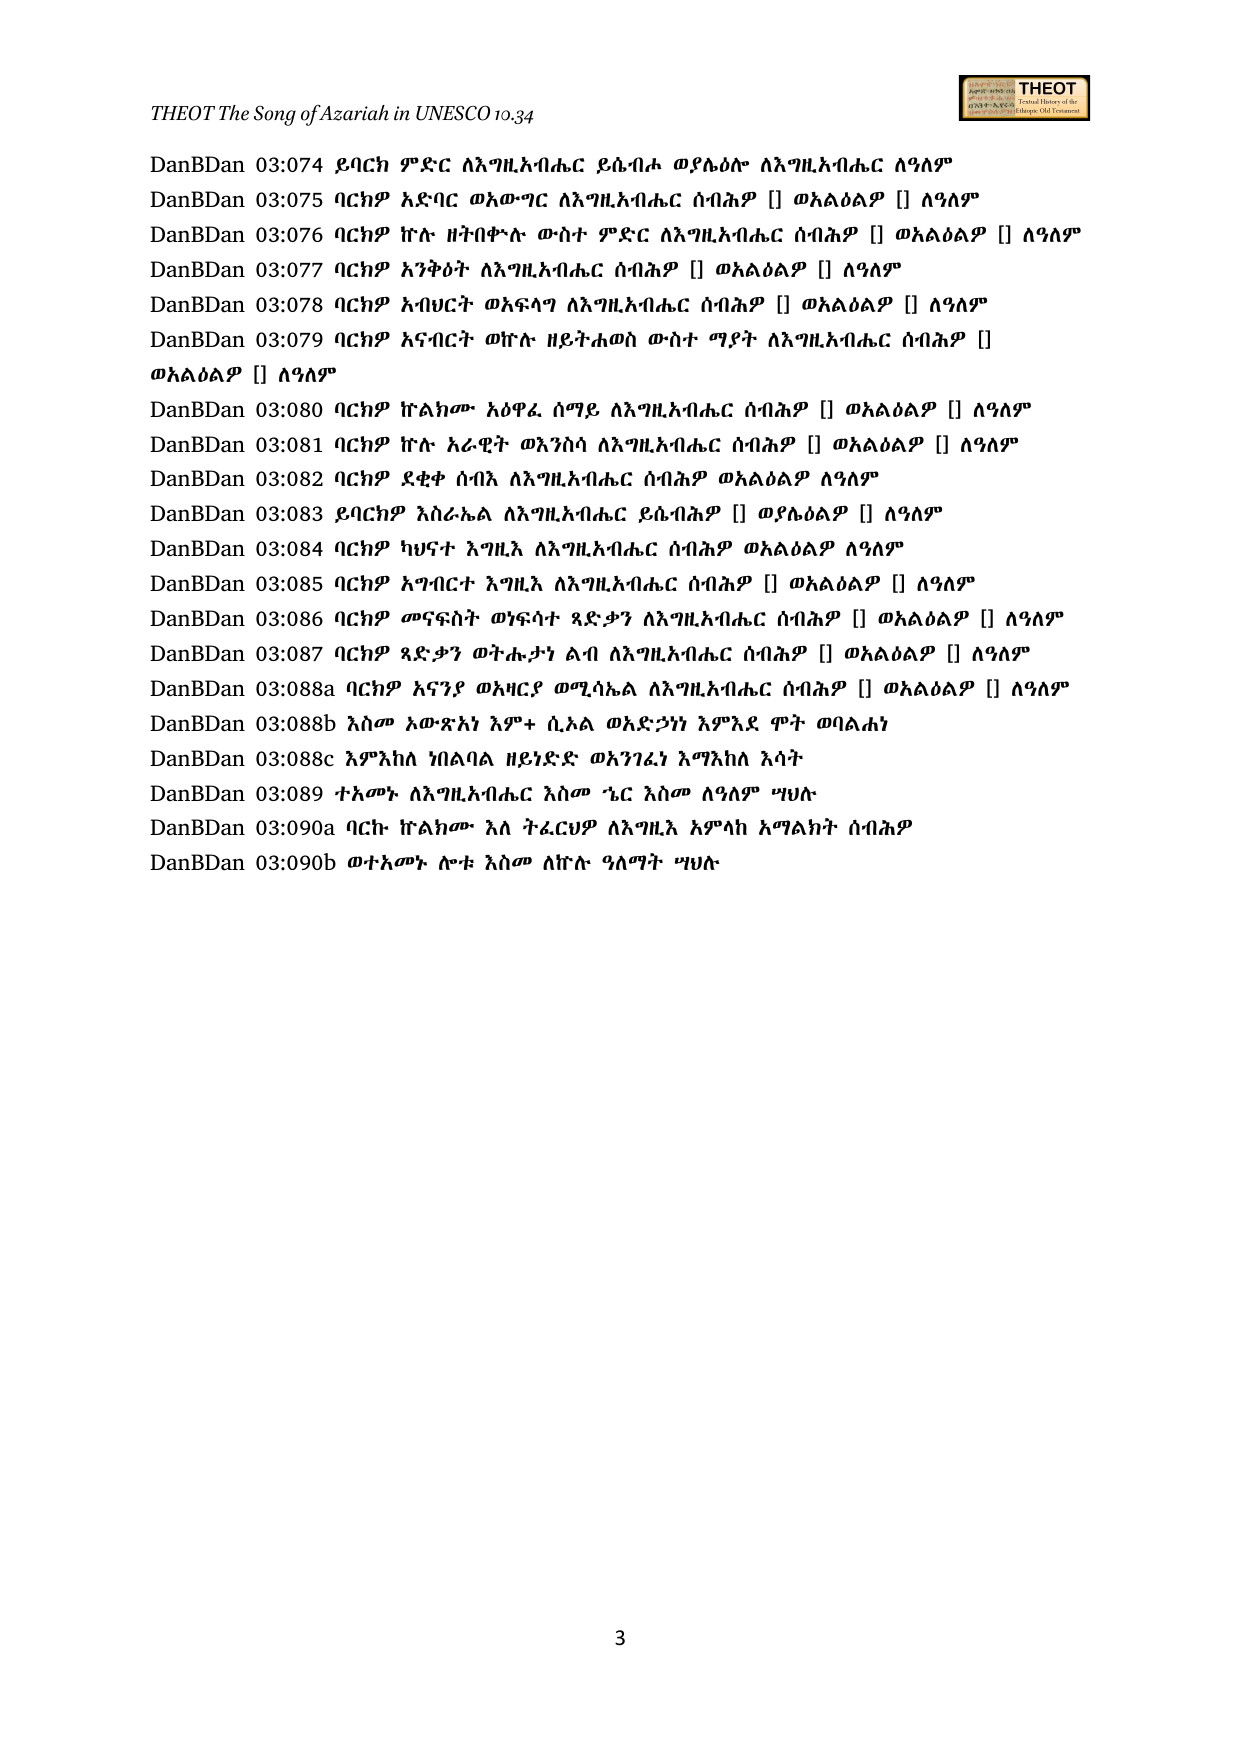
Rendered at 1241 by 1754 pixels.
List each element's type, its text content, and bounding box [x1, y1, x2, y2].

text DanBDan 03:076 ባርክዎ ኵሉ ዘትበቍሉ ውስተ ምድር ለእግዚአብሔር ሰብሕዎ [] ወአልዕልዎ [] ለዓለም [150, 220, 1090, 250]
text DanBDan 03:084 ባርክዎ ካህናተ እግዚእ ለእግዚአብሔር ሰብሕዎ ወአልዕልዎ ለዓለም [150, 534, 1090, 564]
text DanBDan 03:080 ባርክዎ ኵልክሙ አዕዋፈ ሰማይ ለእግዚአብሔር ሰብሕዎ [] ወአልዕልዎ [] ለዓለም [150, 394, 1090, 425]
text DanBDan 03:083 ይባርክዎ እስራኤል ለእግዚአብሔር ይሴብሕዎ [] ወያሌዕልዎ [] ለዓለም [150, 499, 1090, 529]
text DanBDan 03:090b ወተአመኑ ሎቱ እስመ ለኵሉ ዓለማት ሣህሉ [150, 848, 1090, 878]
text DanBDan 03:074 ይባርክ ምድር ለእግዚአብሔር ይሴብሖ ወያሌዕሎ ለእግዚአብሔር ለዓለም [150, 150, 1090, 180]
text DanBDan 03:087 ባርክዎ ጻድቃን ወትሑታነ ልብ ለእግዚአብሔር ሰብሕዎ [] ወአልዕልዎ [] ለዓለም [150, 638, 1090, 669]
text DanBDan 03:075 ባርክዎ አድባር ወአውግር ለእግዚአብሔር ሰብሕዎ [] ወአልዕልዎ [] ለዓለም [150, 185, 1090, 215]
text DanBDan 03:088c እምእከለ ነበልባል ዘይነድድ ወአንገፈነ እማእከለ እሳት [150, 743, 1090, 774]
text DanBDan 03:089 ተአመኑ ለእግዚአብሔር እስመ ኄር እስመ ለዓለም ሣህሉ [150, 778, 1090, 808]
text DanBDan 03:077 ባርክዎ አንቅዕት ለእግዚአብሔር ሰብሕዎ [] ወአልዕልዎ [] ለዓለም [150, 255, 1090, 285]
text DanBDan 03:079 ባርክዎ አናብርት ወኵሉ ዘይትሐወስ ውስተ ማያት ለእግዚአብሔር ሰብሕዎ [] ወአልዕልዎ [] ለዓለም [150, 324, 1090, 390]
text DanBDan 03:078 ባርክዎ አብህርት ወአፍላግ ለእግዚአብሔር ሰብሕዎ [] ወአልዕልዎ [] ለዓለም [150, 289, 1090, 320]
picture [958, 75, 1091, 121]
text DanBDan 03:082 ባርክዎ ደቂቀ ሰብእ ለእግዚአብሔር ሰብሕዎ ወአልዕልዎ ለዓለም [150, 464, 1090, 494]
text DanBDan 03:086 ባርክዎ መናፍስት ወነፍሳተ ጻድቃን ለእግዚአብሔር ሰብሕዎ [] ወአልዕልዎ [] ለዓለም [150, 604, 1090, 634]
text DanBDan 03:085 ባርክዎ አግብርተ እግዚእ ለእግዚአብሔር ሰብሕዎ [] ወአልዕልዎ [] ለዓለም [150, 569, 1090, 599]
text DanBDan 03:088a ባርክዎ አናንያ ወአዛርያ ወሚሳኤል ለእግዚአብሔር ሰብሕዎ [] ወአልዕልዎ [] ለዓለም [150, 673, 1090, 704]
text DanBDan 03:090a ባርኩ ኵልክሙ እለ ትፈርህዎ ለእግዚእ አምላከ አማልክት ሰብሕዎ [150, 813, 1090, 843]
text DanBDan 03:088b እስመ ኦውጽአነ እም+ ሲኦል ወአድኃነነ እምእደ ሞት ወባልሐነ [150, 708, 1090, 739]
text DanBDan 03:081 ባርክዎ ኵሉ አራዊት ወእንስሳ ለእግዚአብሔር ሰብሕዎ [] ወአልዕልዎ [] ለዓለም [150, 429, 1090, 459]
